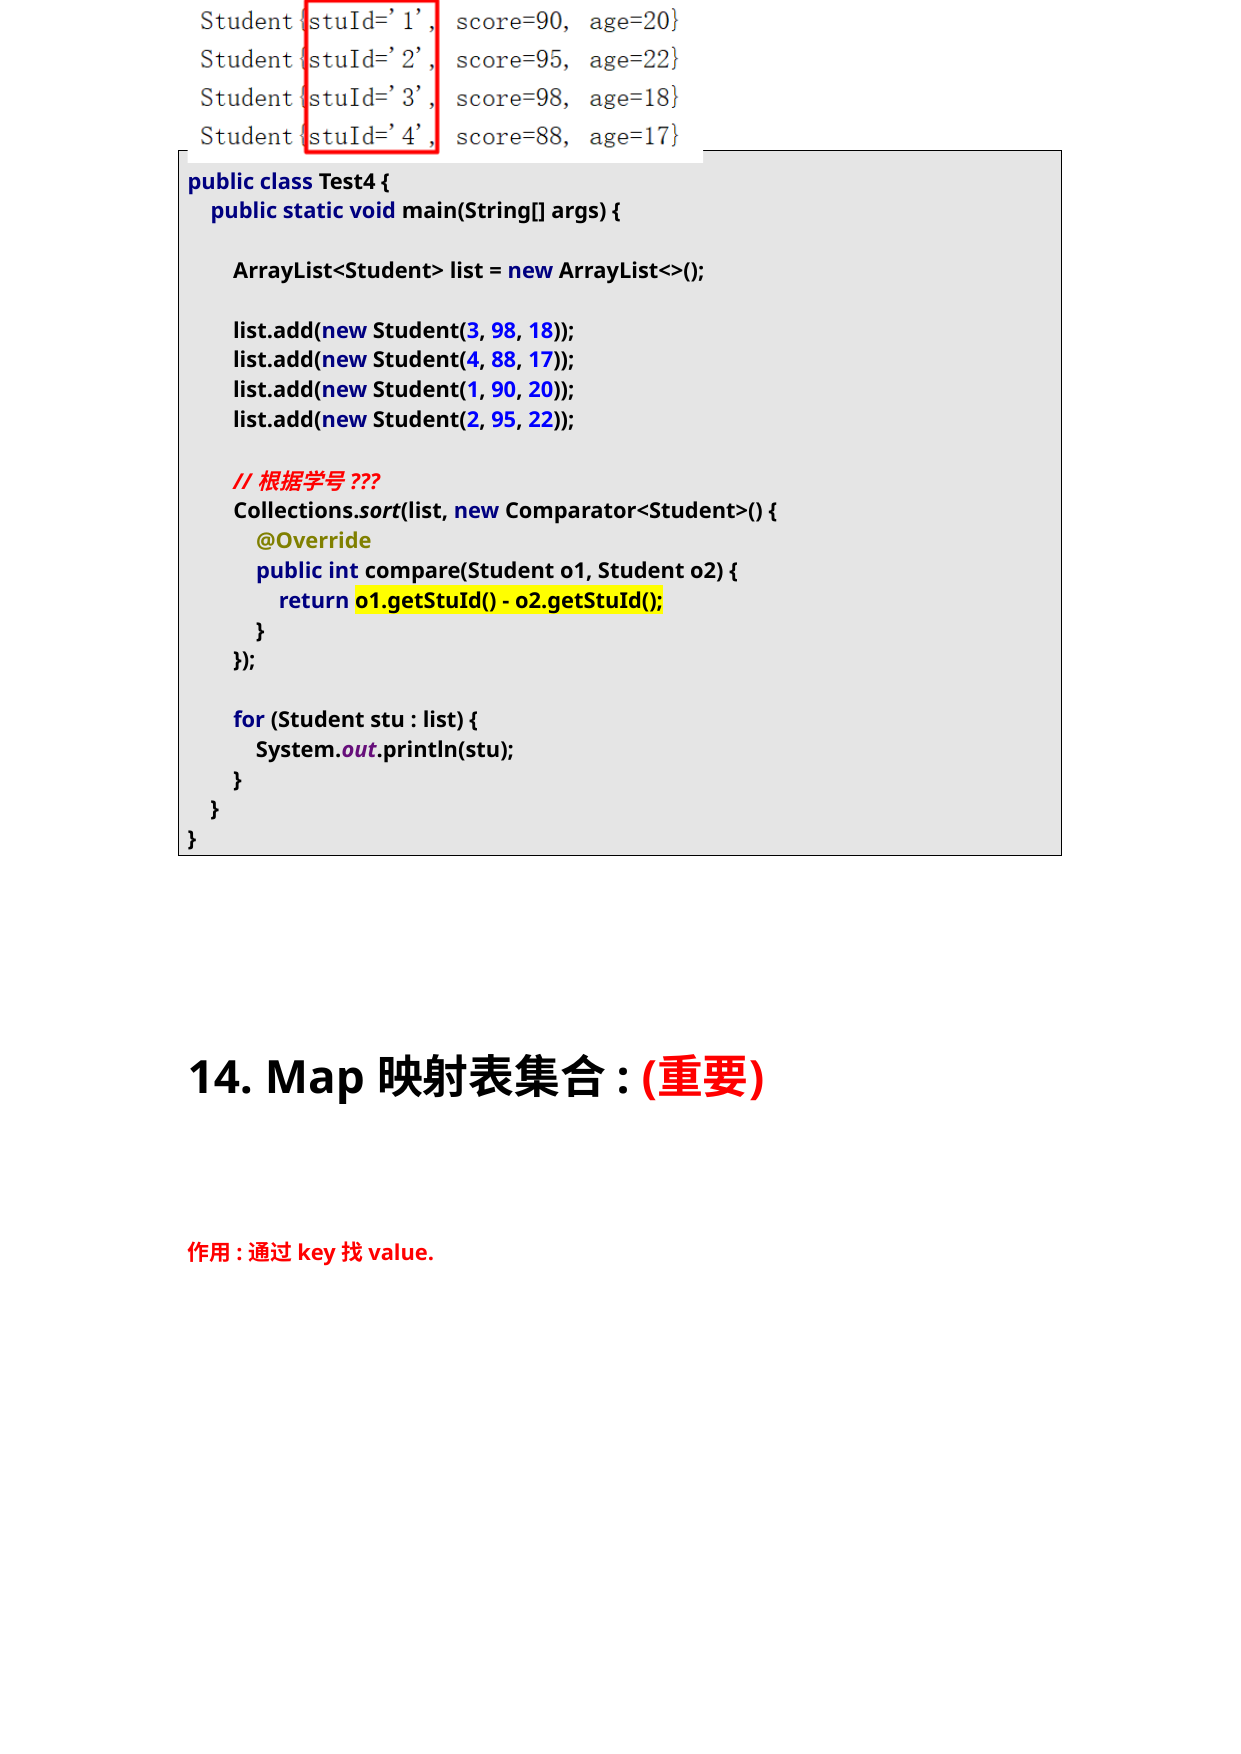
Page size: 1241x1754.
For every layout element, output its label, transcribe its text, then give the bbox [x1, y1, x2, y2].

text public class Test4 { public static void main(String[] args) { ArrayList<Student> list = new ArrayList<>(); list.add(new Student(3, 98, 18)); list.add(new Student(4, 88, 17)); list.add(new Student(1, 90, 20)); list.add(new Student(2, 95, 22)); // 根据学号 ??? Collections.sort(list, new Comparator<Student>() { @Override public int compare(Student o1, Student o2) { return o1.getStuId() - o2.getStuId(); } }); for (Student stu : list) { System.out.println(stu); } } } [179, 151, 1061, 855]
subtitle 14. Map 映射表集合 : (重要) [187, 1040, 1053, 1107]
text 作用 : 通过 key 找 value. [187, 1235, 1053, 1267]
picture [187, 0, 704, 163]
